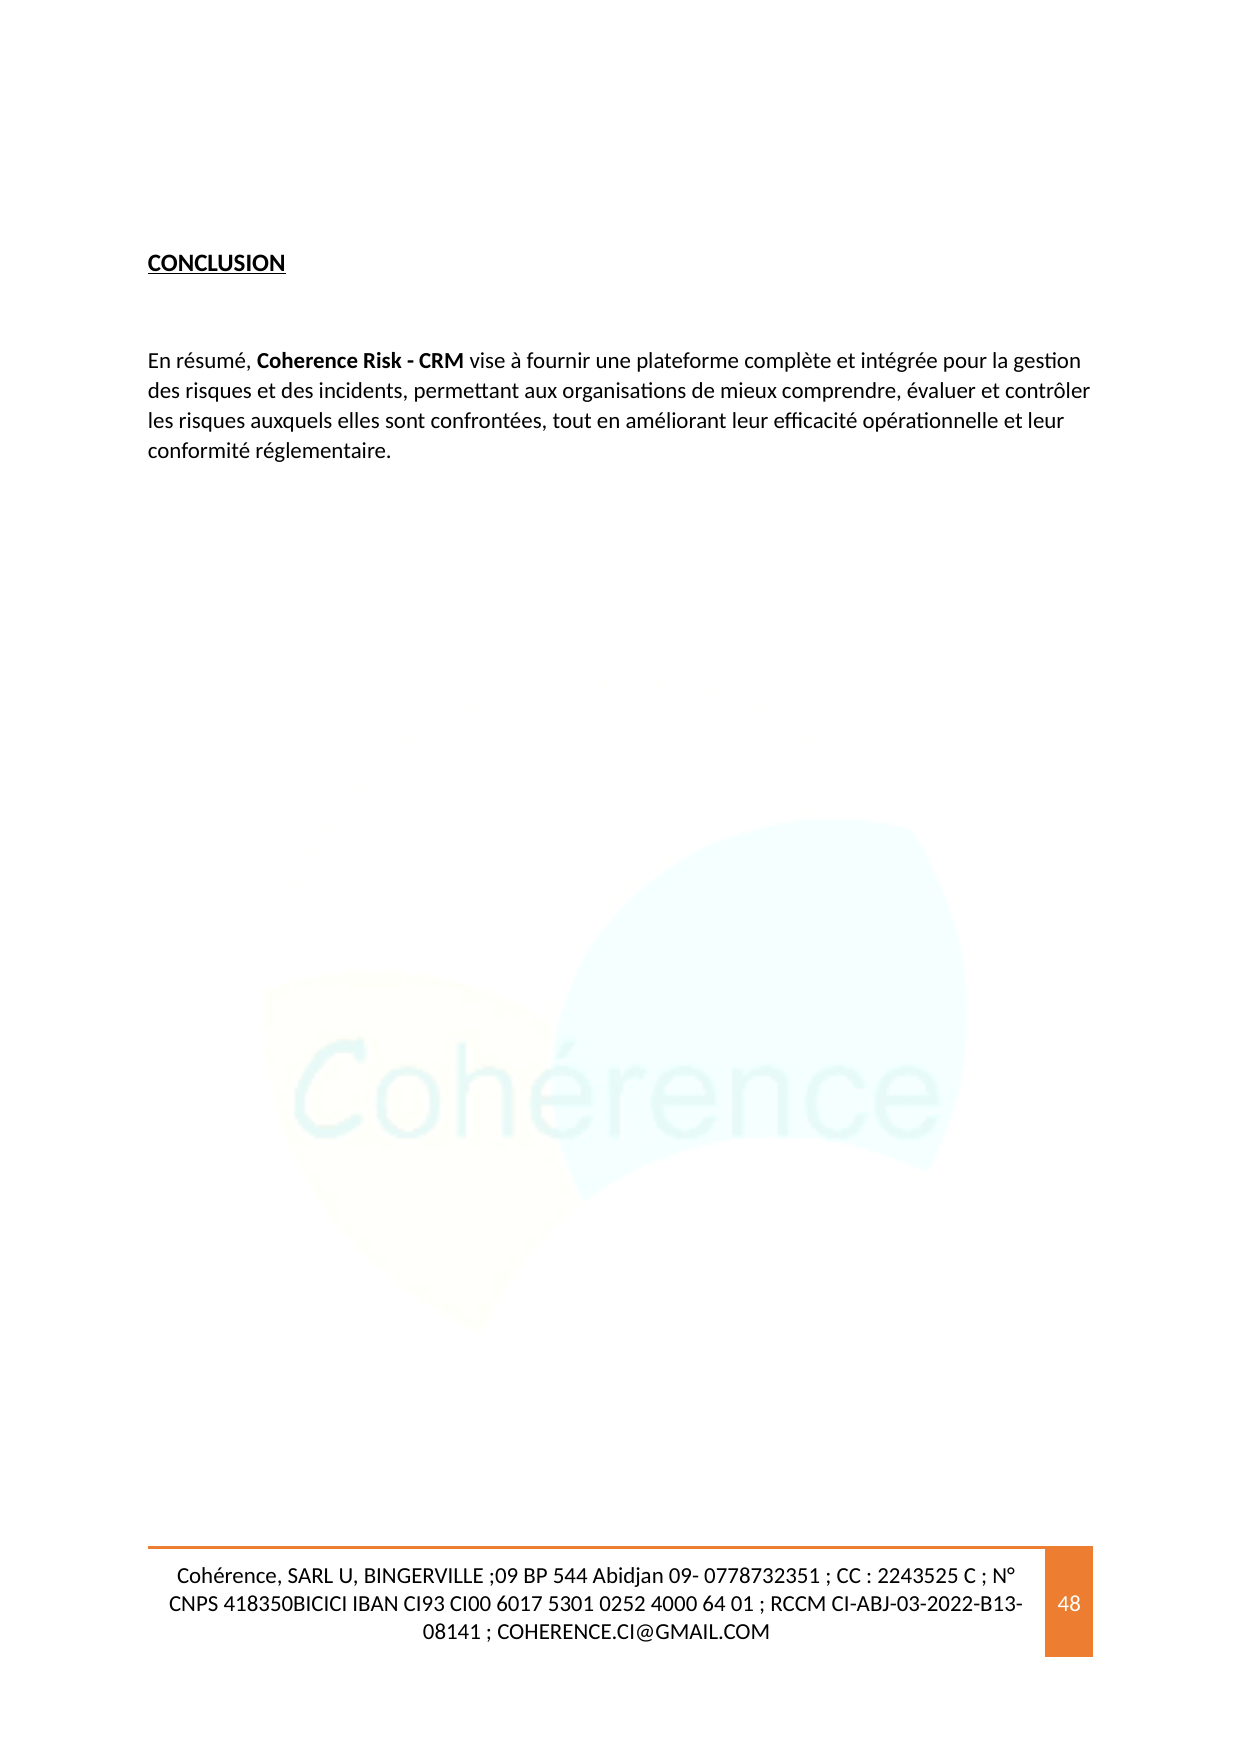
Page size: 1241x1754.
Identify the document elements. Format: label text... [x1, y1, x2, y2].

text CONCLUSION [148, 247, 1093, 277]
text En résumé, Coherence Risk - CRM vise à fournir une plateforme complète et intégrée pour la gestion des risques et des incidents, permettant aux organisations de mieux comprendre, évaluer et contrôler les risques auxquels elles sont confrontées, tout en améliorant leur efficacité opérationnelle et leur conformité réglementaire. [148, 346, 1093, 464]
